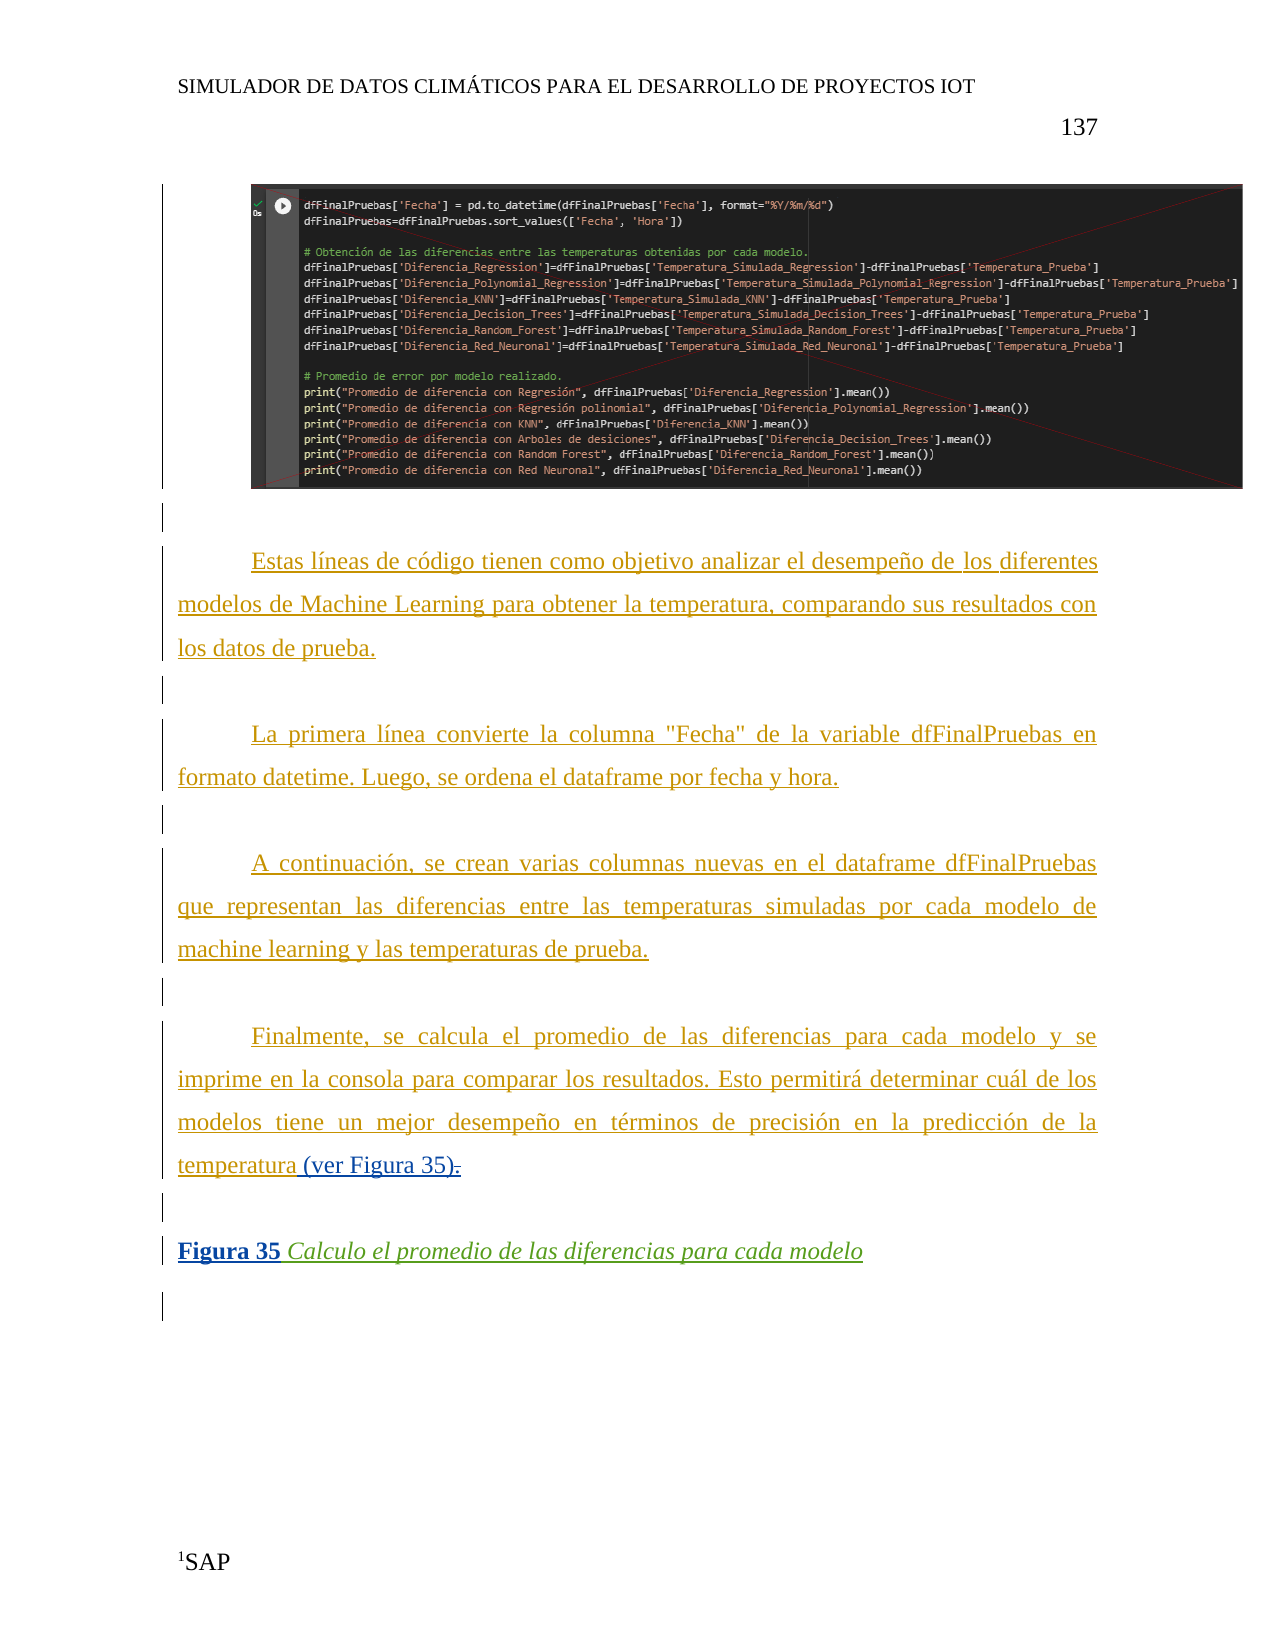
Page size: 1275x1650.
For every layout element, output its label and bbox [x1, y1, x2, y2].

picture [251, 185, 744, 488]
picture [254, 337, 1239, 489]
picture [749, 185, 1243, 488]
picture [255, 184, 1239, 336]
